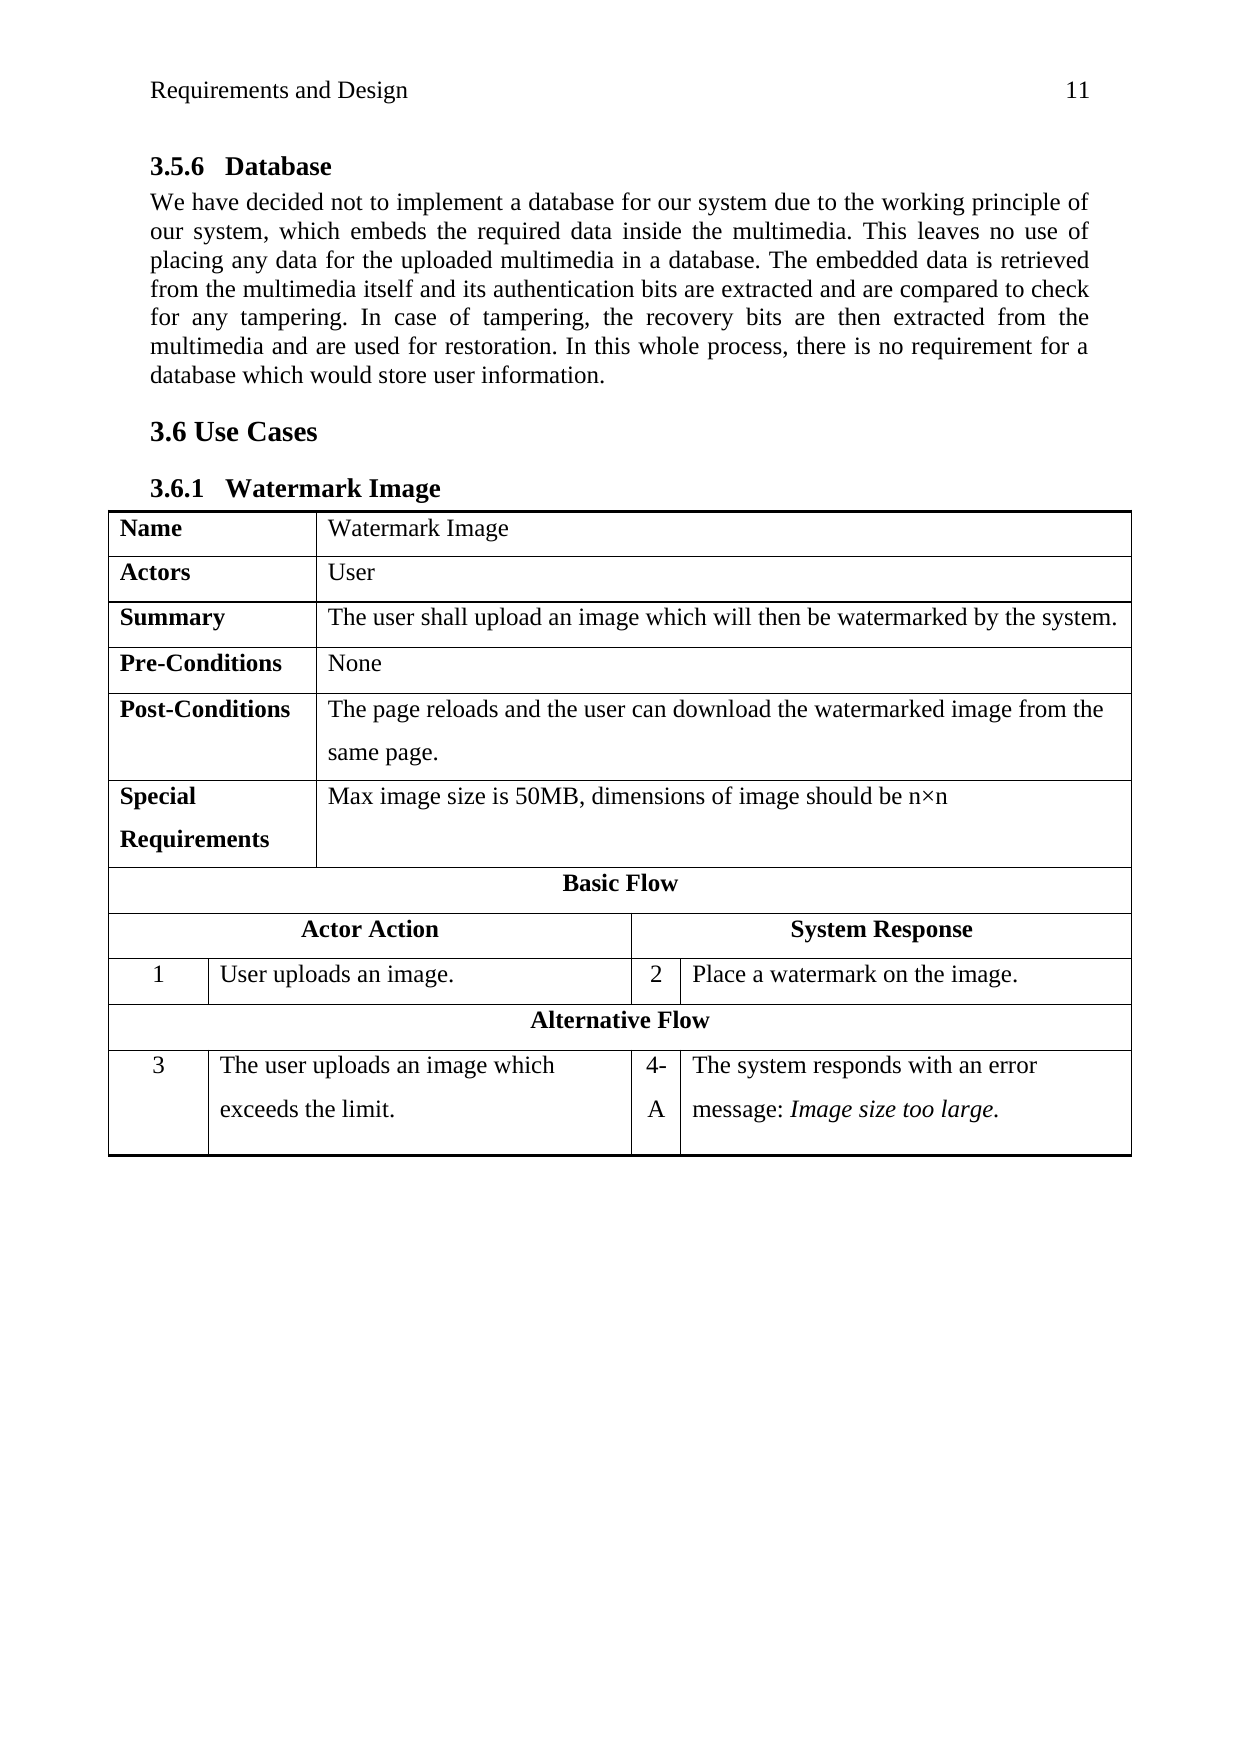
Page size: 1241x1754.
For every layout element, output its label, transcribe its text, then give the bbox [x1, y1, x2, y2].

table_cell 4-A [632, 1051, 680, 1154]
table_cell 3 [109, 1051, 208, 1154]
subtitle Use Cases [150, 414, 1090, 447]
table_cell Special Requirements [109, 781, 316, 867]
table_cell Actor Action [109, 914, 631, 958]
text We have decided not to implement a database for our system due to the working principle of our system, which embeds the required data inside the multimedia. This leaves no use of placing any data for the uploaded multimedia in a database. The embedded data is retrieved from the multimedia itself and its authentication bits are extracted and are compared to check for any tampering. In case of tampering, the recovery bits are then extracted from the multimedia and are used for restoration. In this whole process, there is no requirement for a database which would store user information. [150, 187, 1090, 389]
table_cell The page reloads and the user can download the watermarked image from the same page. [317, 694, 1131, 780]
table_cell The user shall upload an image which will then be watermarked by the system. [317, 603, 1131, 647]
table_cell Pre-Conditions [109, 648, 316, 693]
table_cell User uploads an image. [209, 959, 631, 1004]
table_cell Basic Flow [109, 868, 1131, 913]
table_header Name [109, 513, 316, 556]
table_cell None [317, 648, 1131, 693]
table_cell Actors [109, 557, 316, 601]
table_cell Post-Conditions [109, 694, 316, 780]
table_cell Place a watermark on the image. [681, 959, 1131, 1004]
table_cell 1 [109, 959, 208, 1004]
subtitle Watermark Image [150, 472, 1090, 503]
table_cell 2 [632, 959, 680, 1004]
table_cell Summary [109, 603, 316, 647]
table_cell Max image size is 50MB, dimensions of image should be n×n [317, 781, 1131, 867]
table_cell User [317, 557, 1131, 601]
table_cell System Response [632, 914, 1131, 958]
table_cell The system responds with an error message: Image size too large. [681, 1051, 1131, 1154]
table_header Watermark Image [317, 513, 1131, 556]
subtitle Database [150, 150, 1090, 181]
table_cell Alternative Flow [109, 1005, 1131, 1049]
table_cell The user uploads an image which exceeds the limit. [209, 1051, 631, 1154]
